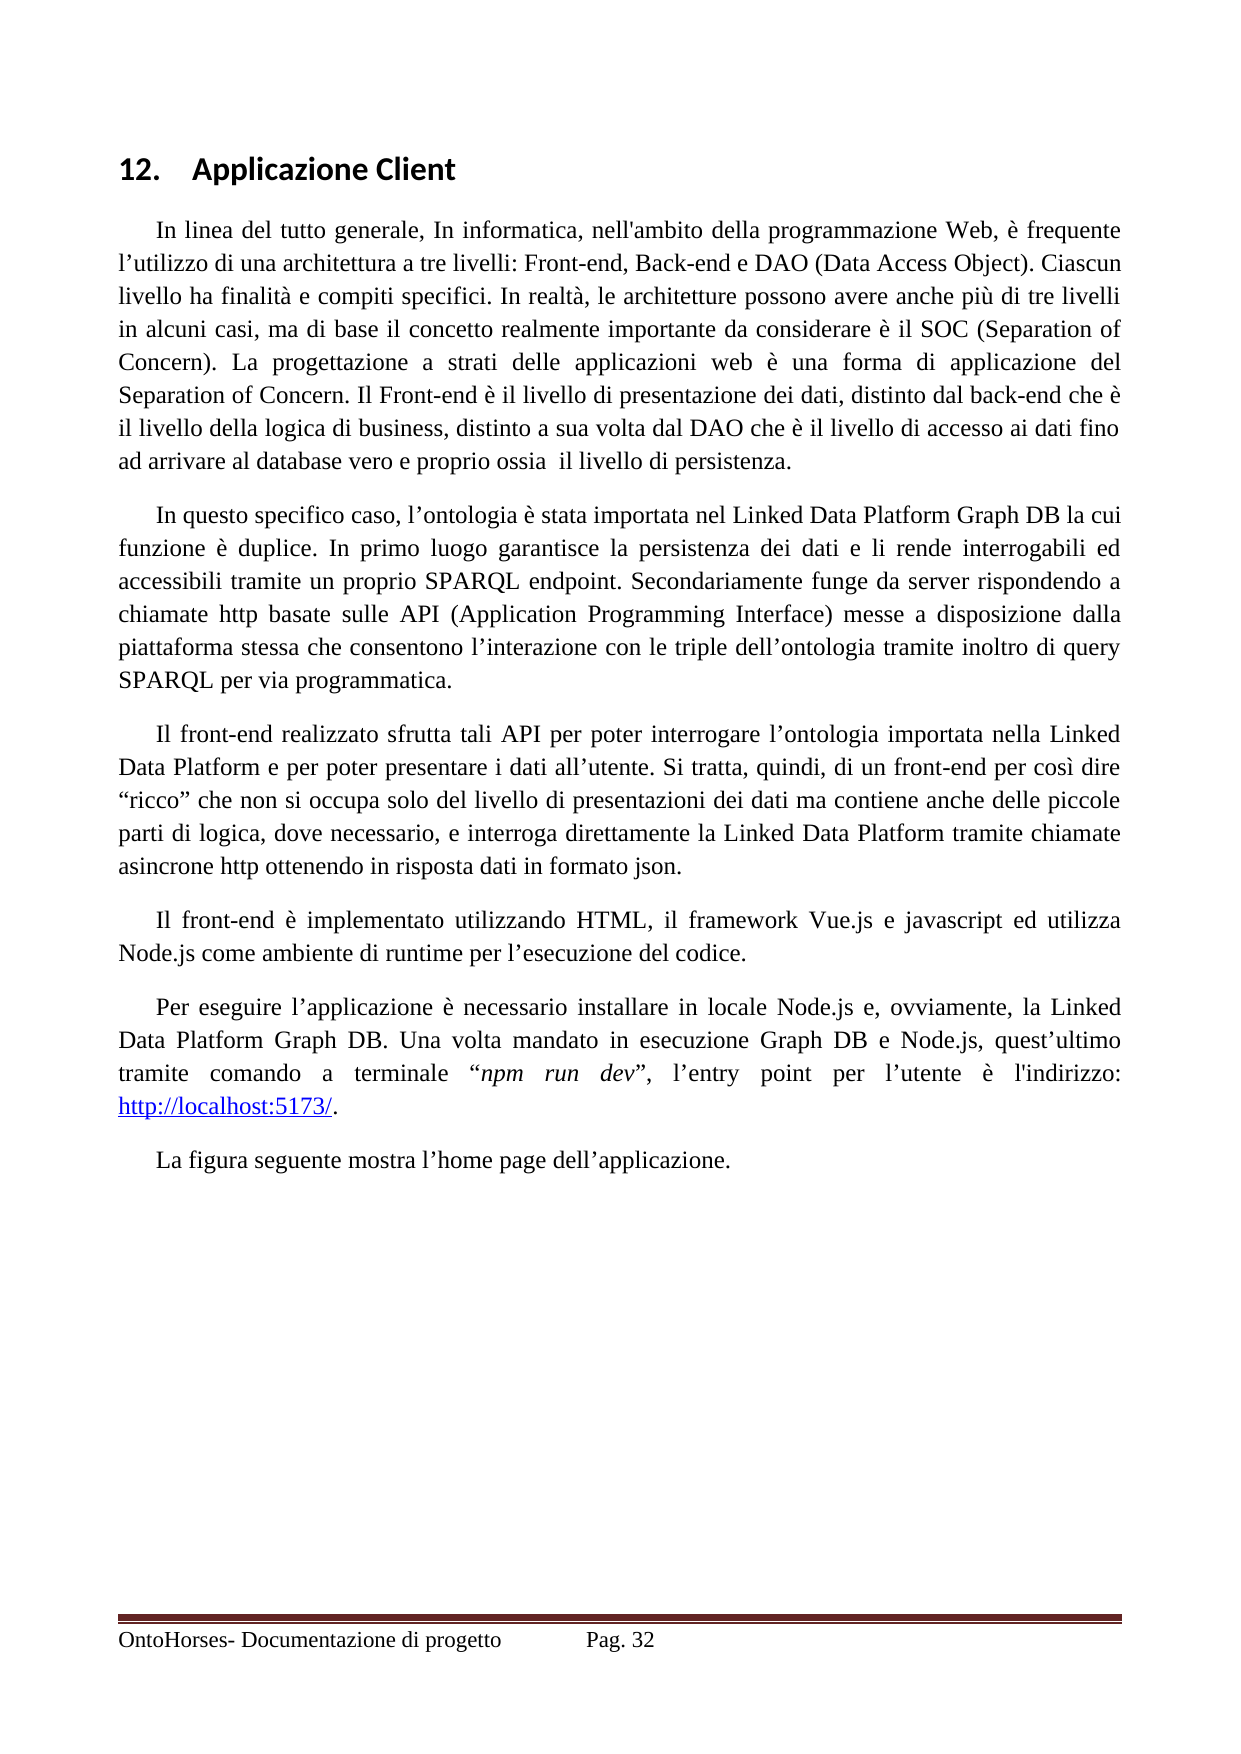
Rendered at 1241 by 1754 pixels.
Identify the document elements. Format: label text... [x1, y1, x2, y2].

text In questo specifico caso, l’ontologia è stata importata nel Linked Data Platform Graph DB la cui funzione è duplice. In primo luogo garantisce la persistenza dei dati e li rende interrogabili ed accessibili tramite un proprio SPARQL endpoint. Secondariamente funge da server rispondendo a chiamate http basate sulle API (Application Programming Interface) messe a disposizione dalla piattaforma stessa che consentono l’interazione con le triple dell’ontologia tramite inoltro di query SPARQL per via programmatica. [118, 500, 1122, 694]
text Per eseguire l’applicazione è necessario installare in locale Node.js e, ovviamente, la Linked Data Platform Graph DB. Una volta mandato in esecuzione Graph DB e Node.js, quest’ultimo tramite comando a terminale “npm run dev”, l’entry point per l’utente è l'indirizzo: http://localhost:5173/. [118, 992, 1122, 1120]
text Il front-end realizzato sfrutta tali API per poter interrogare l’ontologia importata nella Linked Data Platform e per poter presentare i dati all’utente. Si tratta, quindi, di un front-end per così dire “ricco” che non si occupa solo del livello di presentazioni dei dati ma contiene anche delle piccole parti di logica, dove necessario, e interroga direttamente la Linked Data Platform tramite chiamate asincrone http ottenendo in risposta dati in formato json. [118, 719, 1122, 880]
text Il front-end è implementato utilizzando HTML, il framework Vue.js e javascript ed utilizza Node.js come ambiente di runtime per l’esecuzione del codice. [118, 905, 1122, 967]
text In linea del tutto generale, In informatica, nell'ambito della programmazione Web, è frequente l’utilizzo di una architettura a tre livelli: Front-end, Back-end e DAO (Data Access Object). Ciascun livello ha finalità e compiti specifici. In realtà, le architetture possono avere anche più di tre livelli in alcuni casi, ma di base il concetto realmente importante da considerare è il SOC (Separation of Concern). La progettazione a strati delle applicazioni web è una forma di applicazione del Separation of Concern. Il Front-end è il livello di presentazione dei dati, distinto dal back-end che è il livello della logica di business, distinto a sua volta dal DAO che è il livello di accesso ai dati fino ad arrivare al database vero e proprio ossia il livello di persistenza. [118, 215, 1122, 475]
text La figura seguente mostra l’home page dell’applicazione. [118, 1145, 1122, 1174]
list Applicazione Client [118, 148, 1122, 188]
